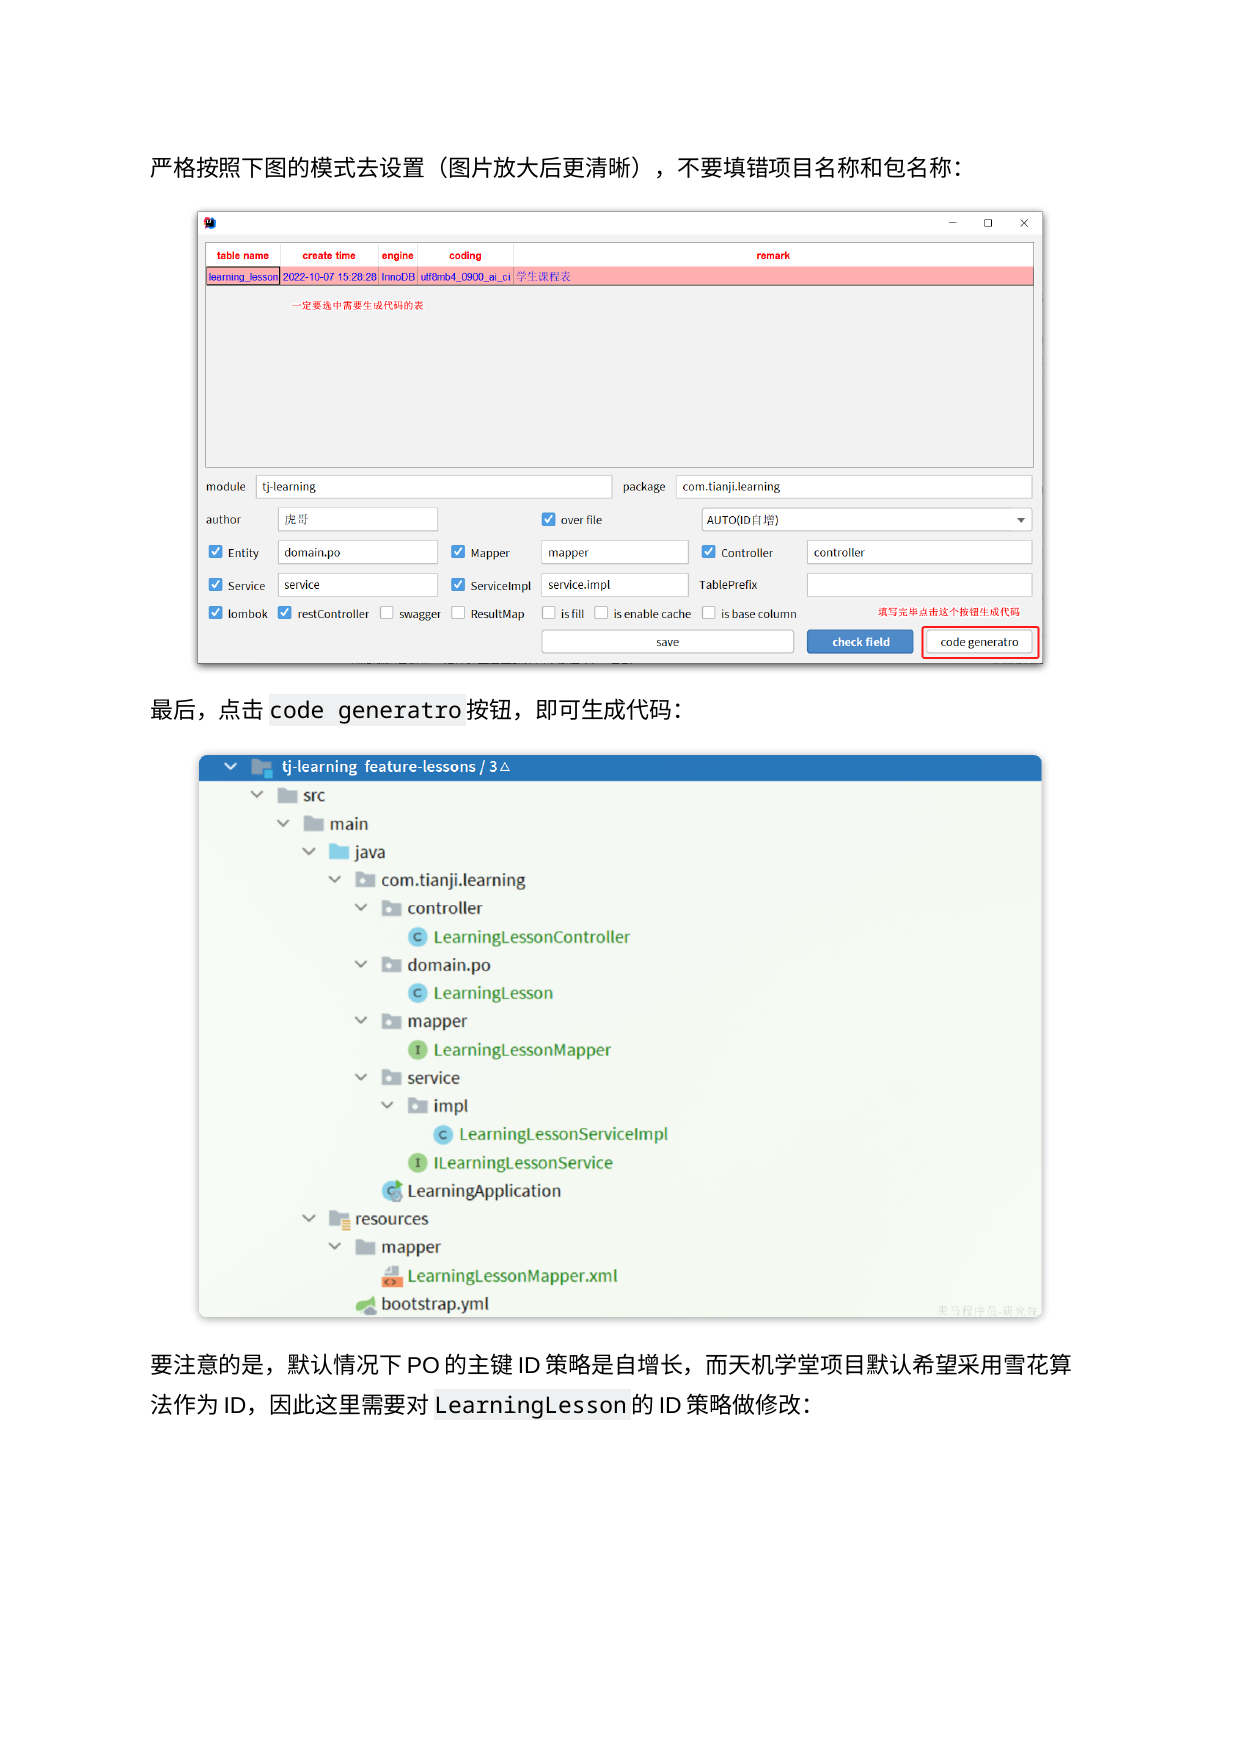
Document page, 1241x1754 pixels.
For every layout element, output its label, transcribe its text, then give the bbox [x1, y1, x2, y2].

picture [188, 744, 1052, 1329]
picture [188, 202, 1052, 675]
text 要注意的是，默认情况下PO的主键ID策略是自增长，而天机学堂项目默认希望采用雪花算法作为ID，因此这里需要对LearningLesson的ID策略做修改： [150, 1347, 1090, 1420]
text 最后，点击code generatro按钮，即可生成代码： [150, 692, 1090, 726]
text 严格按照下图的模式去设置（图片放大后更清晰），不要填错项目名称和包名称： [150, 150, 1090, 183]
